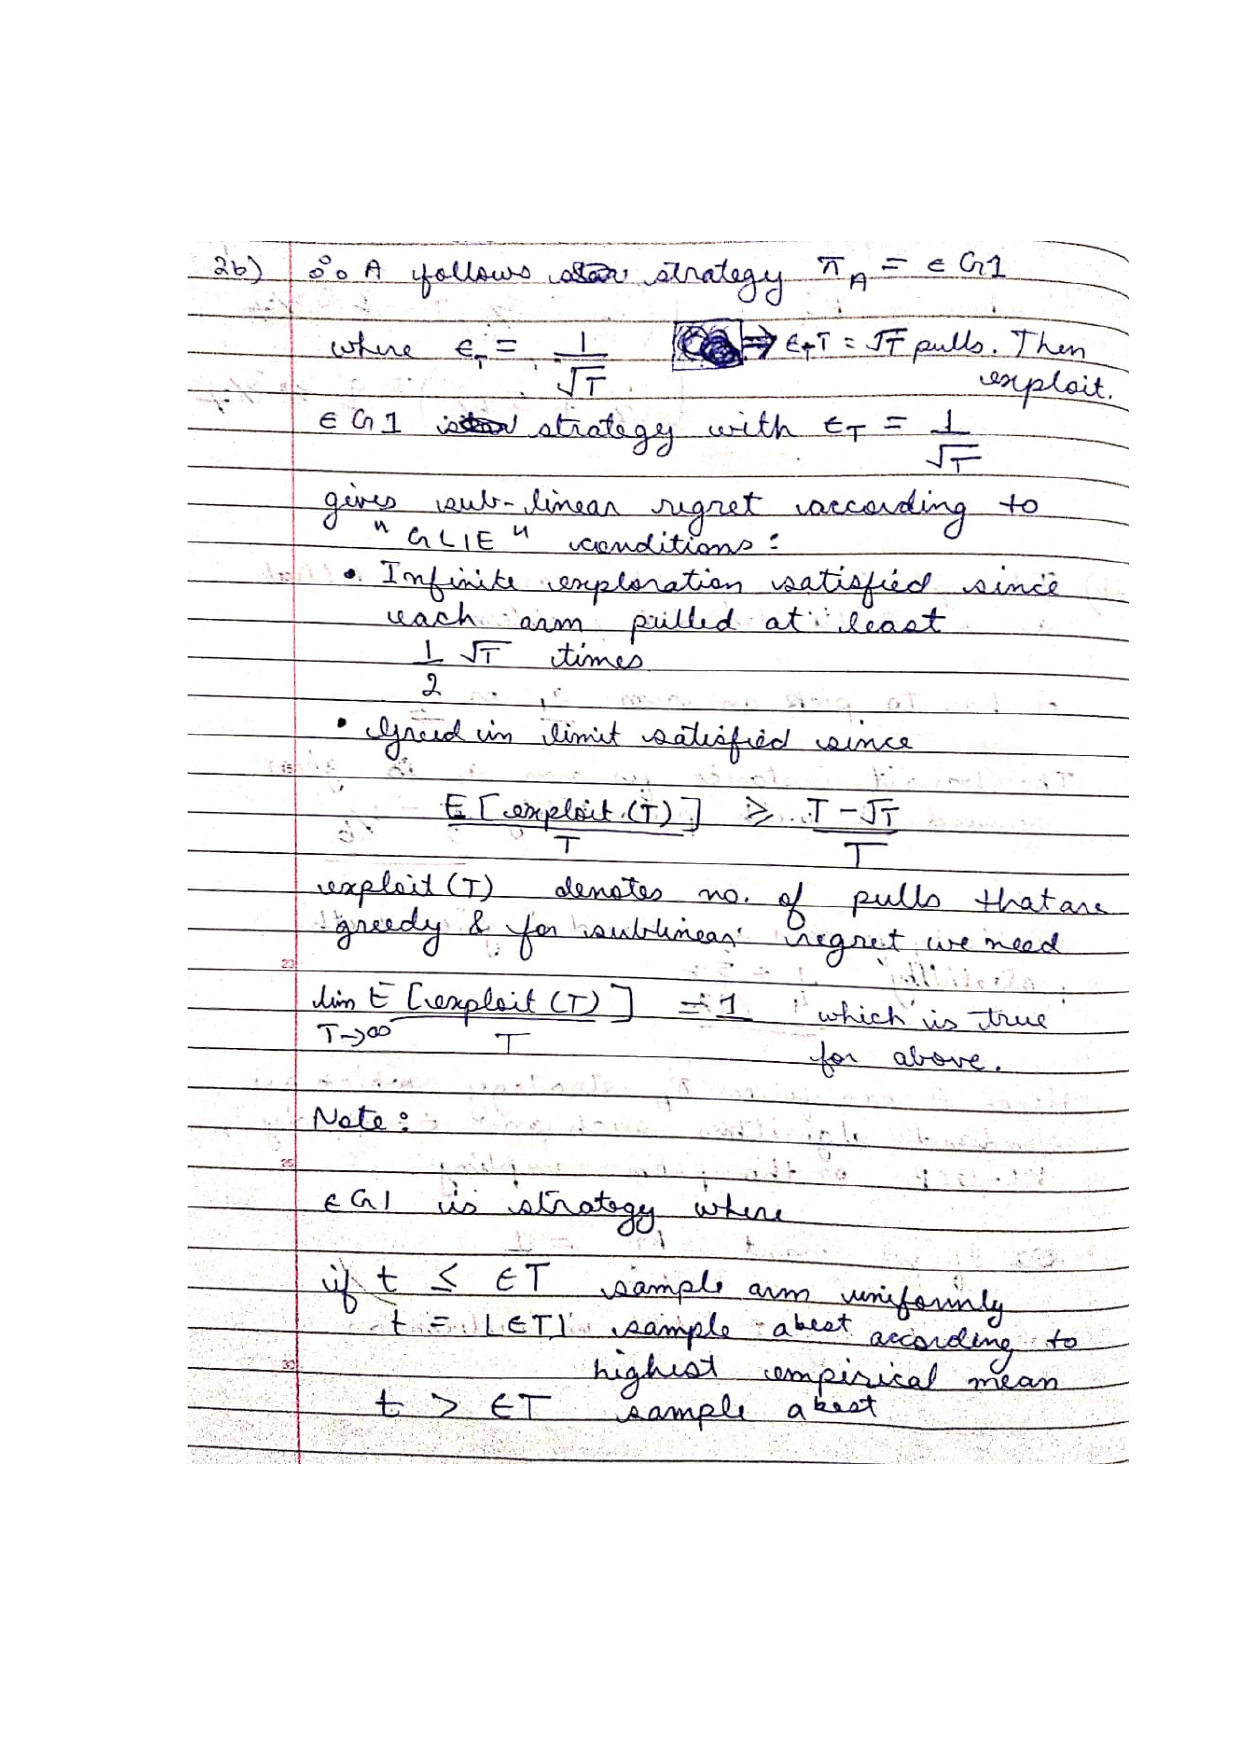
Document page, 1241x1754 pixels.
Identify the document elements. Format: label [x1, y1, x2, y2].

picture [187, 241, 1129, 1464]
